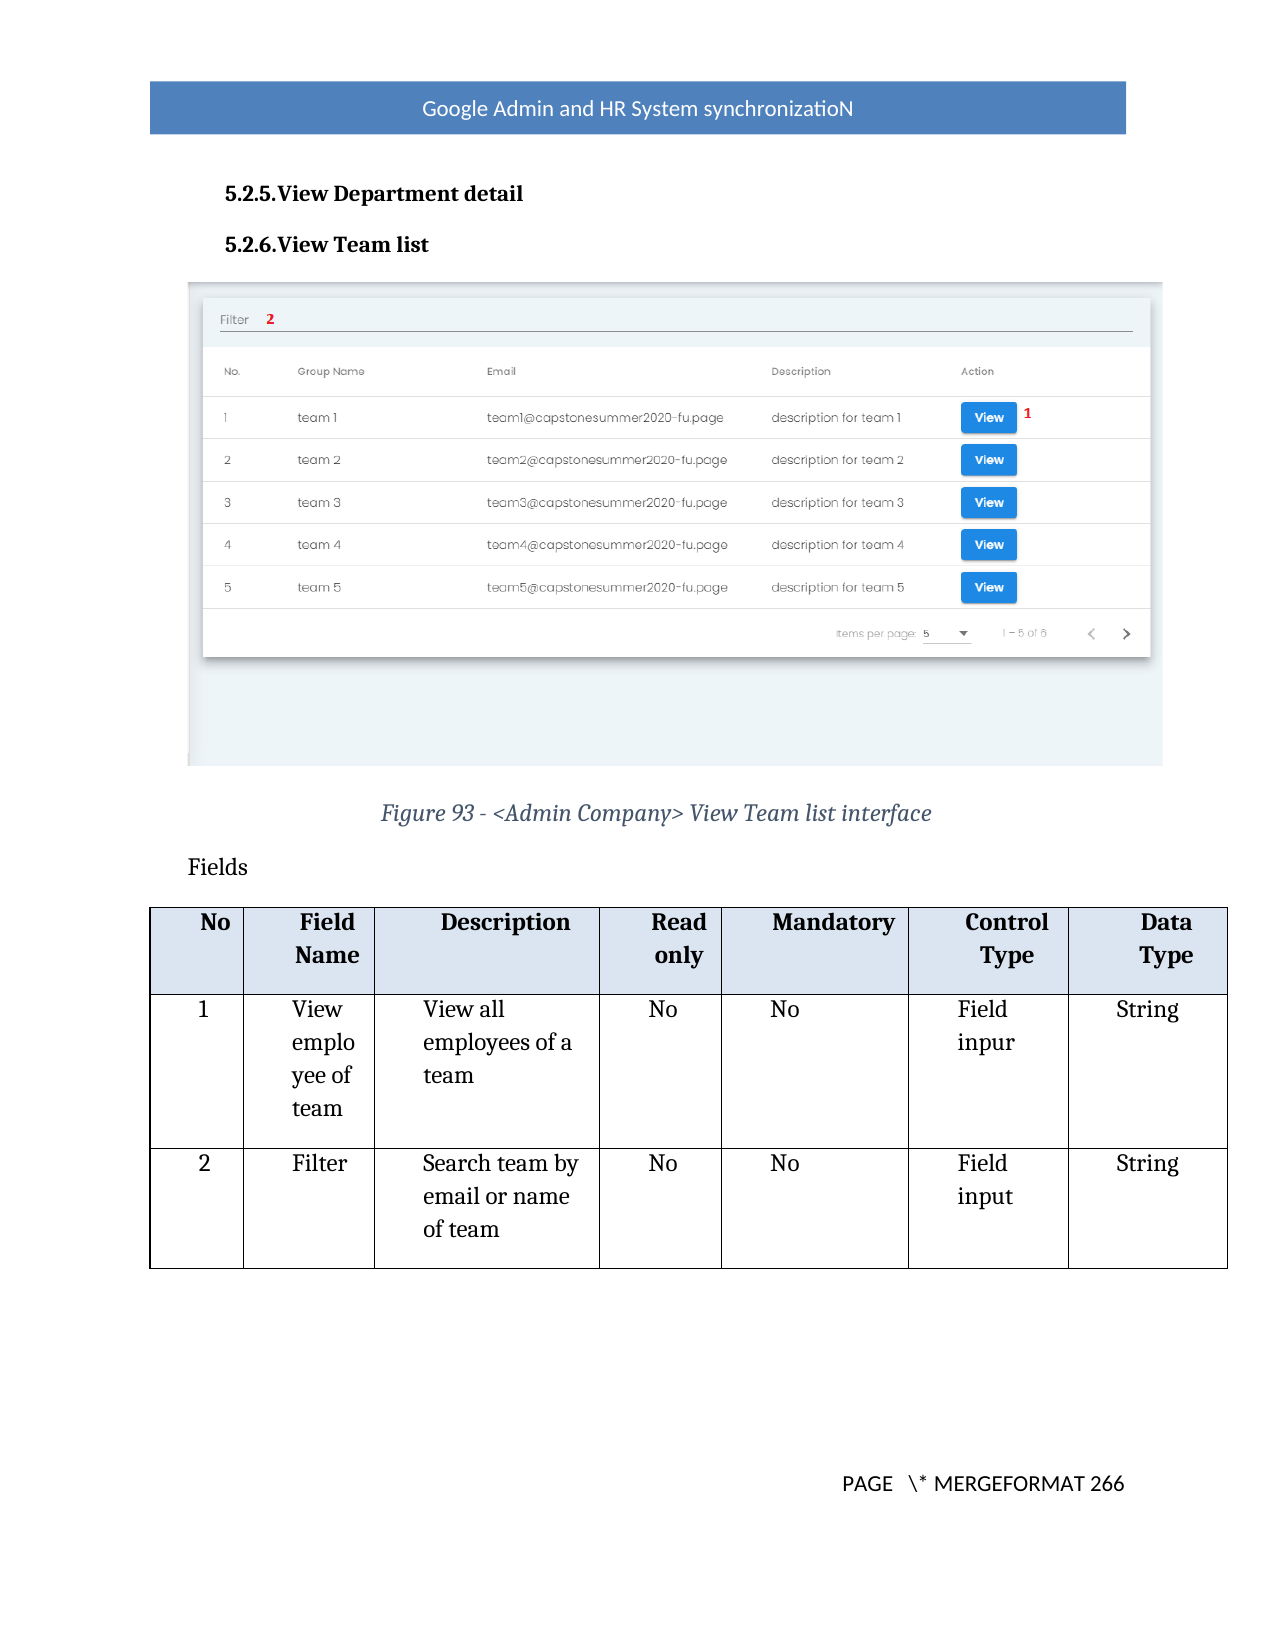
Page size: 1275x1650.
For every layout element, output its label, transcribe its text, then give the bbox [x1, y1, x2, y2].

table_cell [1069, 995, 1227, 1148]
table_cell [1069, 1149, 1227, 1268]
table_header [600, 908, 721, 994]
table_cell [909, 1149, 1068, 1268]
text Fields [187, 853, 1125, 882]
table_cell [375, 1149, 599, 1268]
subtitle View Team list [225, 232, 1125, 258]
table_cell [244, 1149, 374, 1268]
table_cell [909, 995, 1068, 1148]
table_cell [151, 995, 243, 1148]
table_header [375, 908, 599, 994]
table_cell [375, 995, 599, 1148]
picture [187, 282, 1163, 766]
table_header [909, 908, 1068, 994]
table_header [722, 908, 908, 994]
text Figure 93 - <Admin Company> View Team list interface [187, 799, 1125, 828]
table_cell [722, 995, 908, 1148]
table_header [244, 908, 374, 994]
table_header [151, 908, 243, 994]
subtitle View Department detail [225, 181, 1125, 207]
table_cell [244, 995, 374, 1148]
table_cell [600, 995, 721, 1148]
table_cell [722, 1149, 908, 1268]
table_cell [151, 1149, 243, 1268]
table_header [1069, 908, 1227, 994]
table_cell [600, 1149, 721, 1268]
